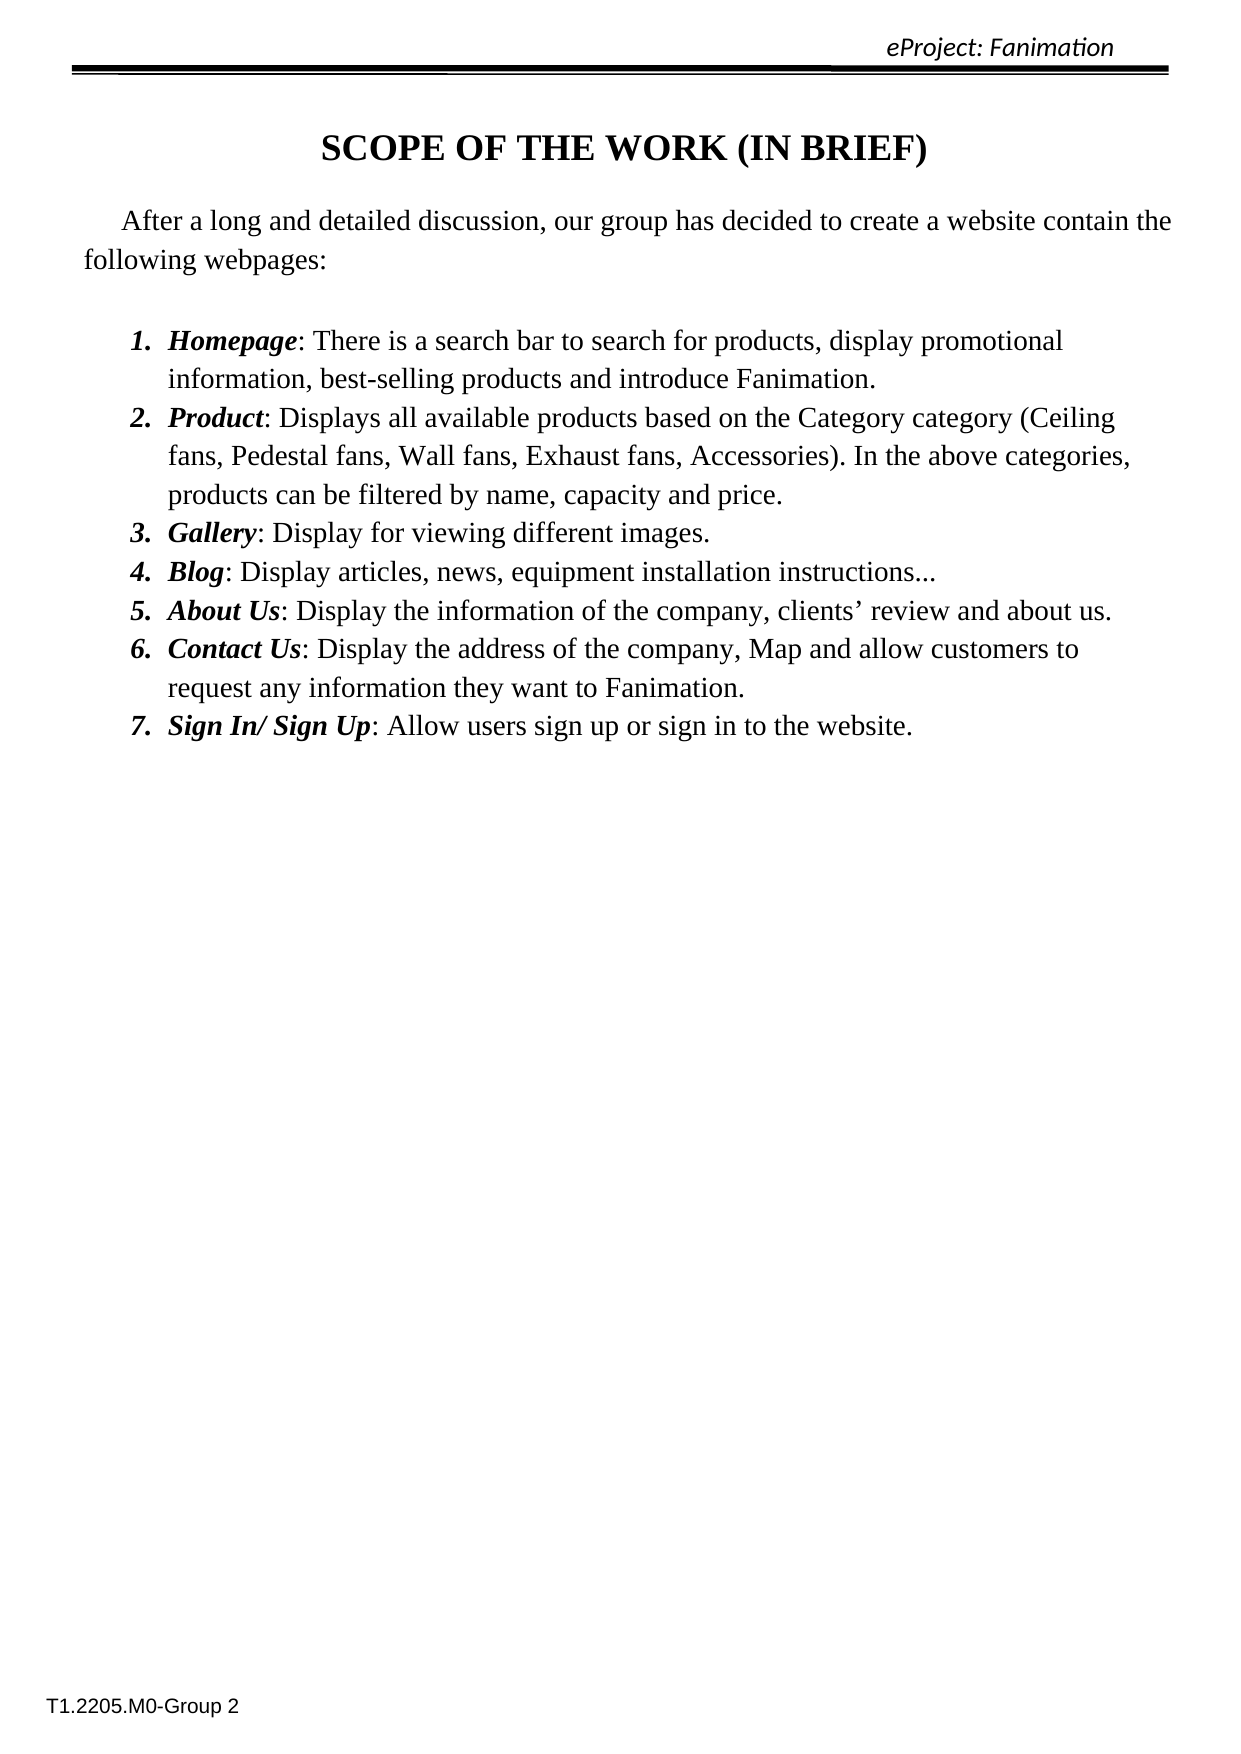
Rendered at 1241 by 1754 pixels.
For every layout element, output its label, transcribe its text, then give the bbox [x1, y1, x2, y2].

list Homepage: There is a search bar to search for products, display promotional information, best-selling products and introduce Fanimation. [130, 323, 1170, 395]
list Sign In/ Sign Up: Allow users sign up or sign in to the website. [130, 708, 1170, 742]
subtitle SCOPE OF THE WORK (IN BRIEF) [46, 125, 1203, 168]
list About Us: Display the information of the company, clients’ review and about us. [130, 593, 1170, 626]
list Product: Displays all available products based on the Category category (Ceiling fans, Pedestal fans, Wall fans, Exhaust fans, Accessories). In the above categories, products can be filtered by name, capacity and price. [130, 400, 1170, 511]
list Blog: Display articles, news, equipment installation instructions... [130, 554, 1170, 588]
text After a long and detailed discussion, our group has decided to create a website contain the following webpages: [83, 203, 1203, 276]
list Gallery: Display for viewing different images. [130, 516, 1170, 549]
list Contact Us: Display the address of the company, Map and allow customers to request any information they want to Fanimation. [130, 631, 1170, 703]
